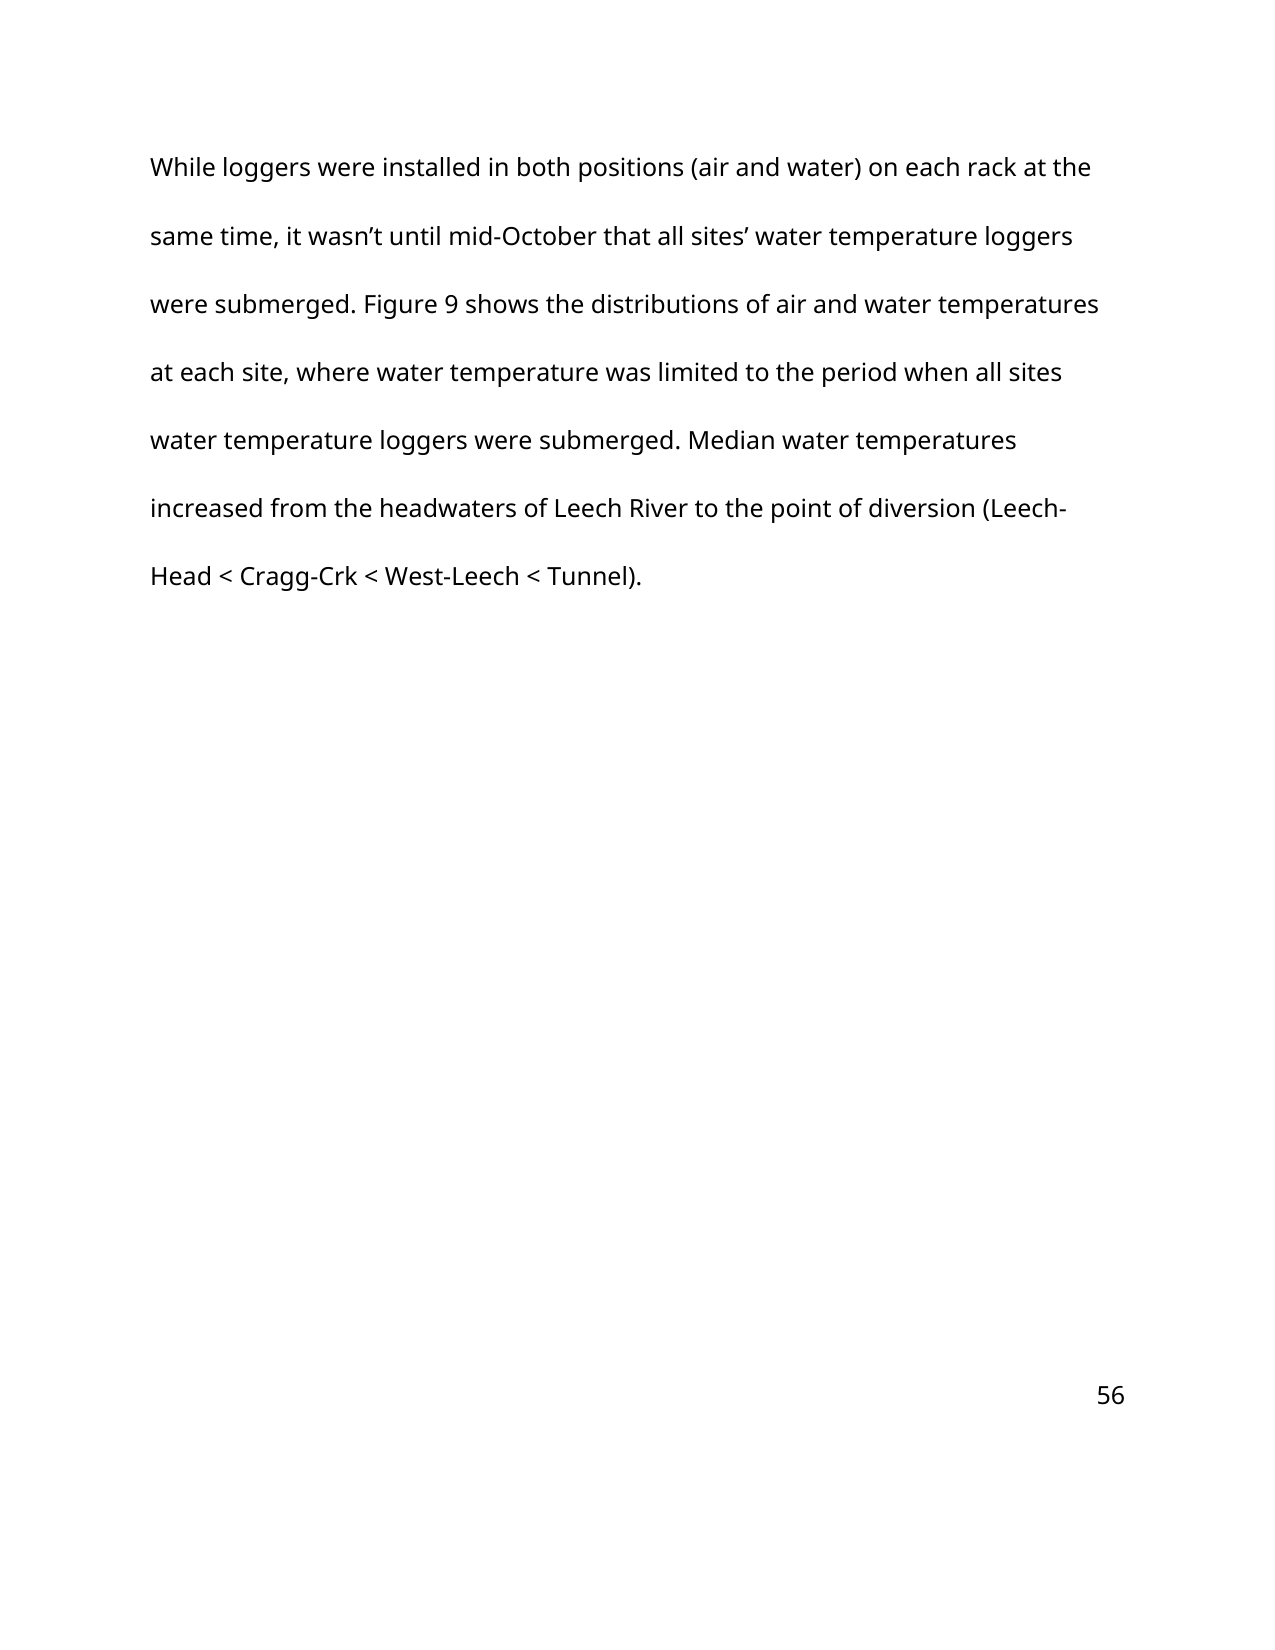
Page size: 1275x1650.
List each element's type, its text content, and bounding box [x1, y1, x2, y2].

text While loggers were installed in both positions (air and water) on each rack at the same time, it wasn’t until mid-October that all sites’ water temperature loggers were submerged. Figure 9 shows the distributions of air and water temperatures at each site, where water temperature was limited to the period when all sites water temperature loggers were submerged. Median water temperatures increased from the headwaters of Leech River to the point of diversion (Leech-Head < Cragg-Crk < West-Leech < Tunnel). [150, 150, 1125, 593]
